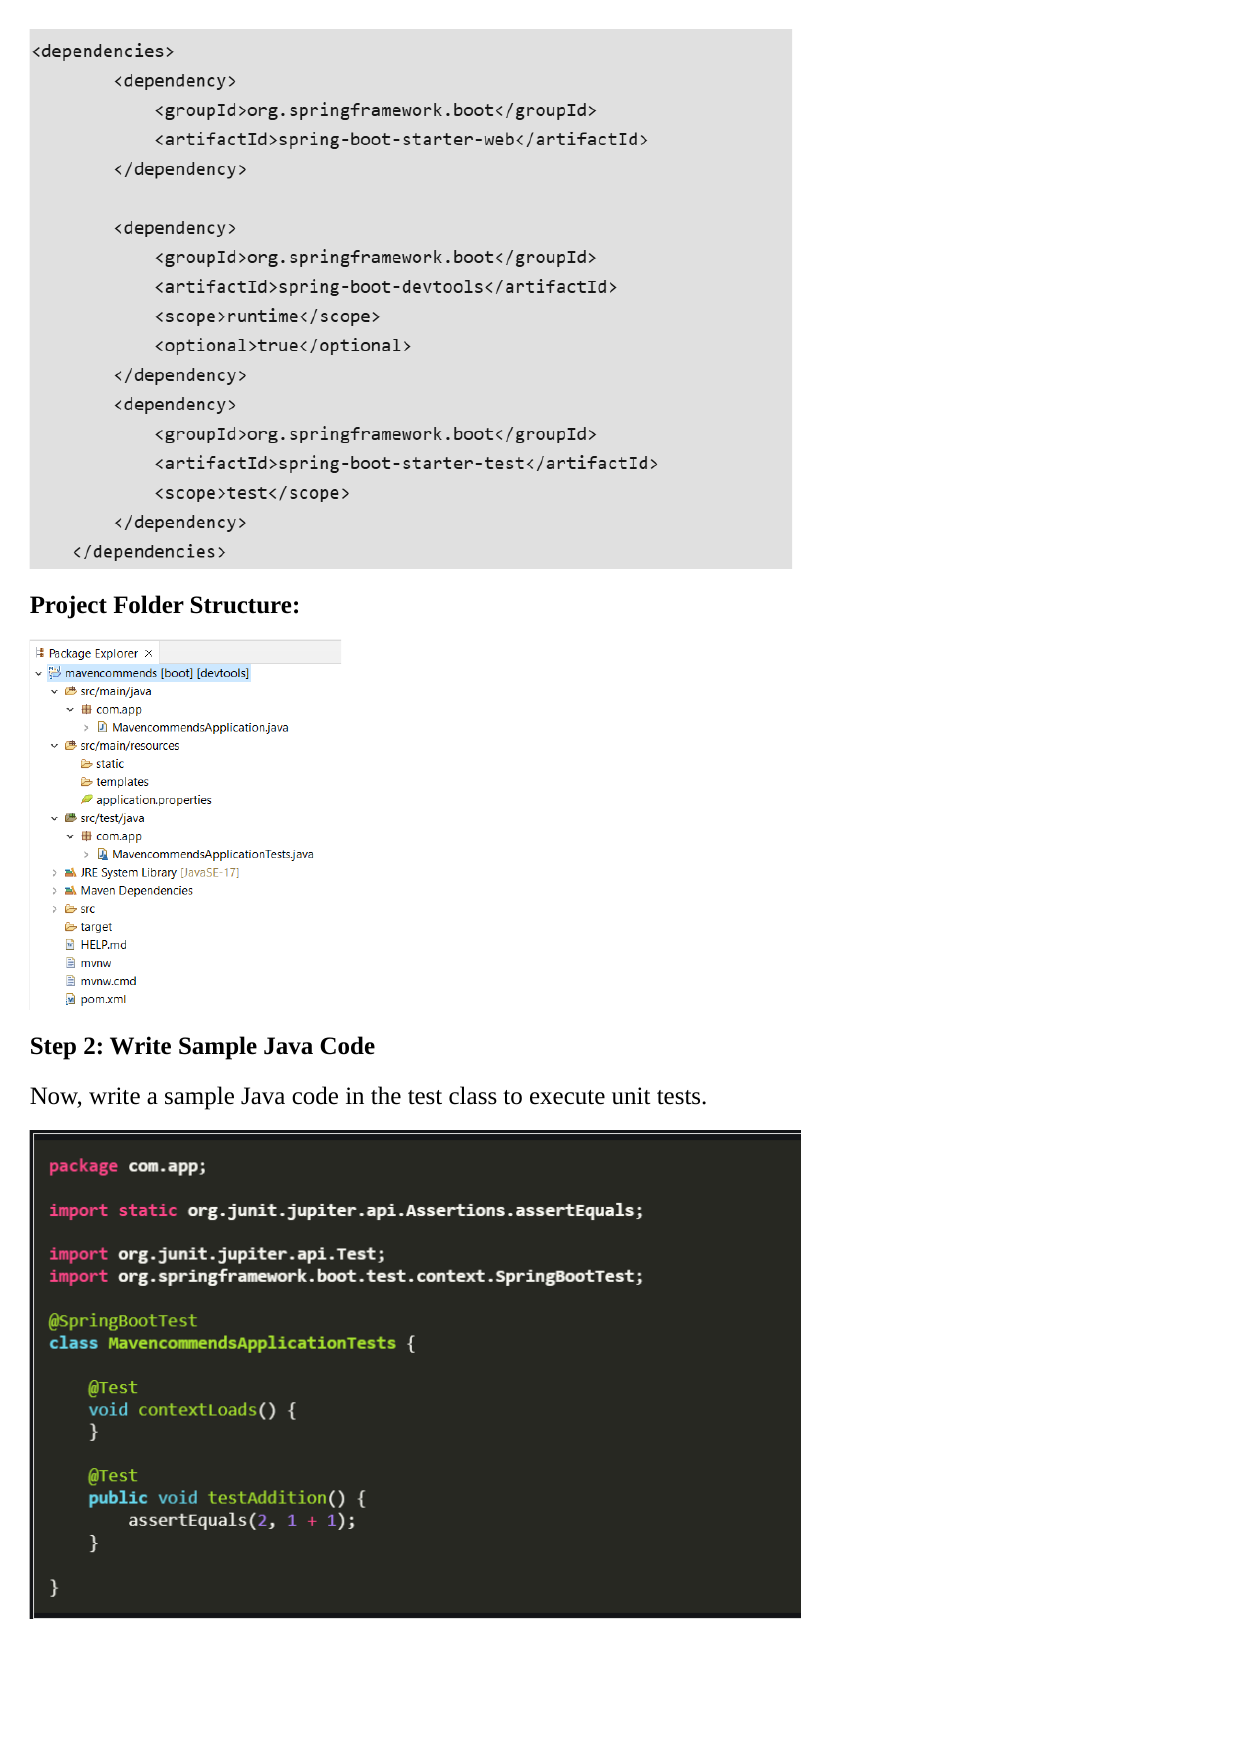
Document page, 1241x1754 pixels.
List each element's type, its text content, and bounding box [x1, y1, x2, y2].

text Project Folder Structure: [29, 590, 1211, 619]
picture [29, 639, 342, 1010]
picture [29, 1130, 801, 1619]
text Step 2: Write Sample Java Code [29, 1031, 1211, 1060]
text Now, write a sample Java code in the test class to execute unit tests. [29, 1081, 1211, 1110]
picture [29, 29, 793, 569]
